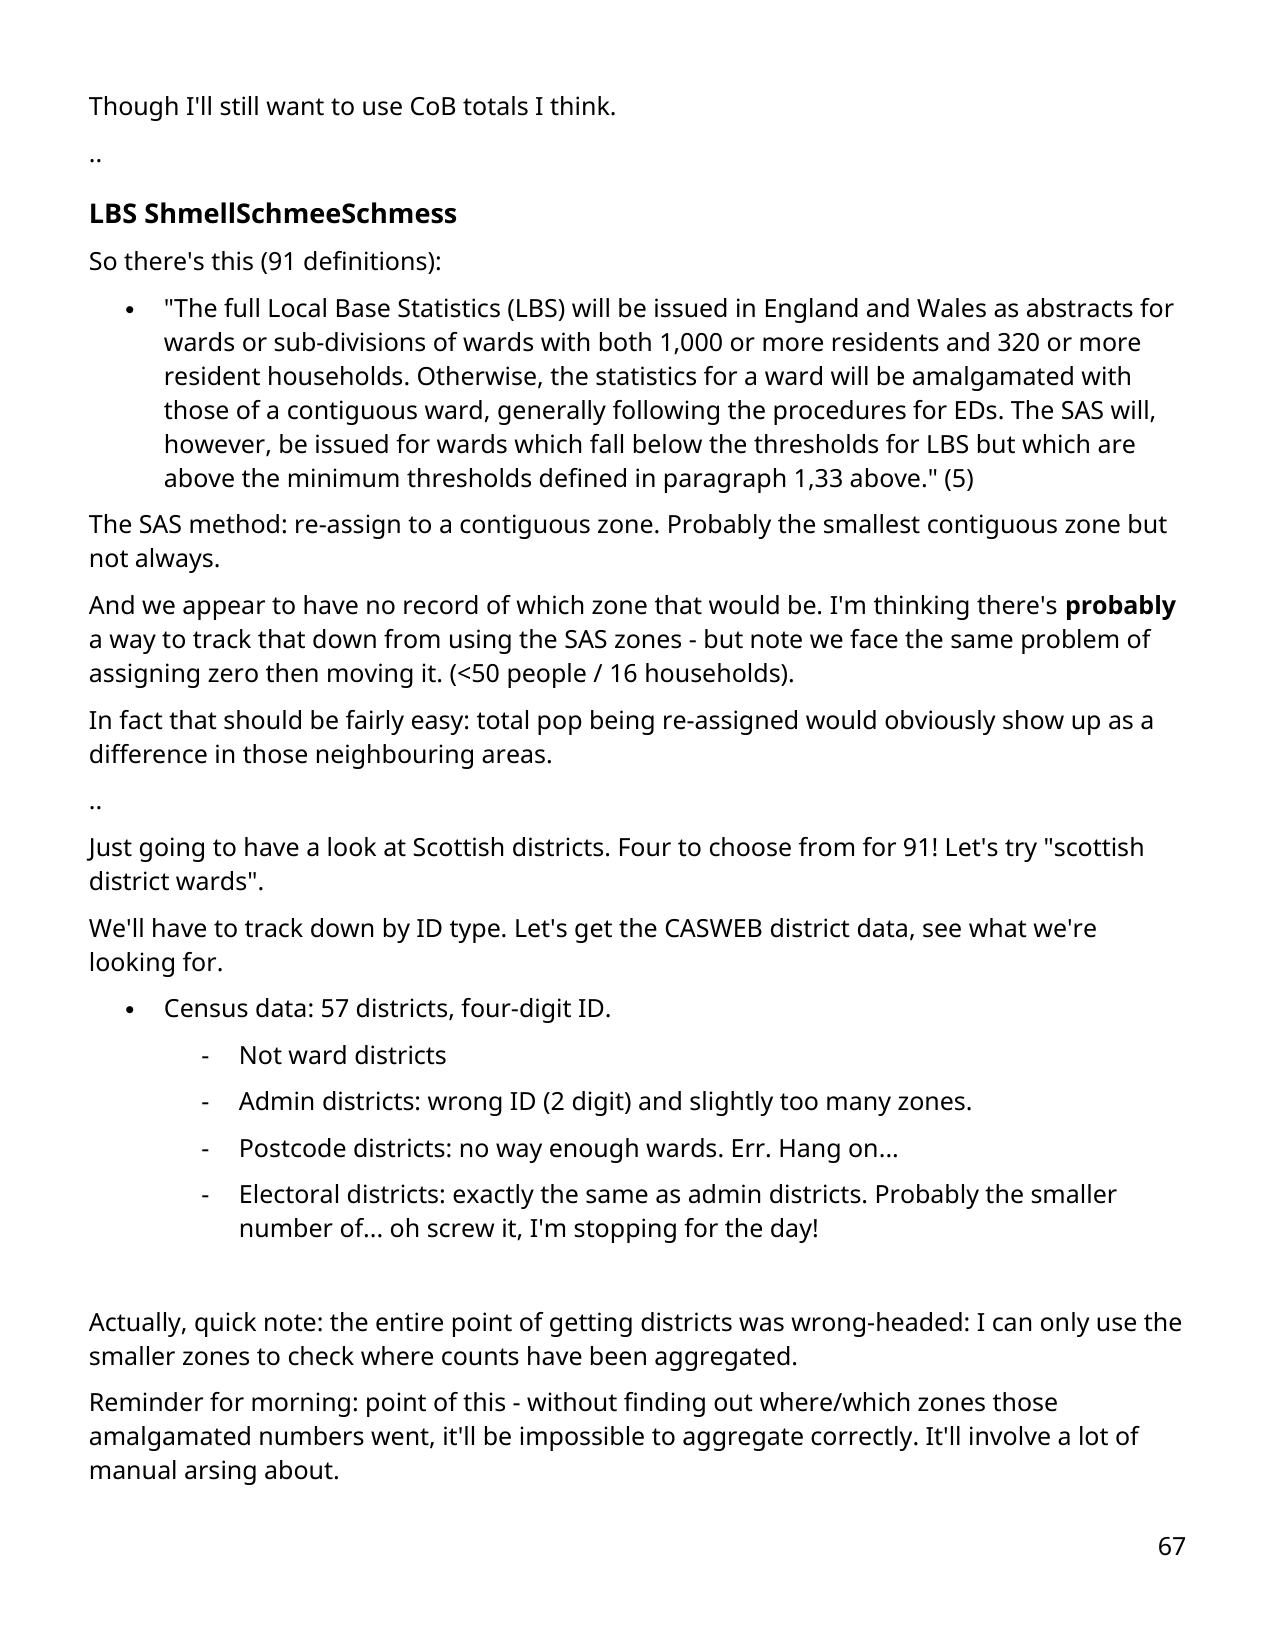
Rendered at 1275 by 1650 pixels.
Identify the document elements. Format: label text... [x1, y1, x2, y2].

text In fact that should be fairly easy: total pop being re-assigned would obviously show up as a difference in those neighbouring areas. [89, 702, 1186, 771]
text .. [89, 783, 1186, 817]
text We'll have to track down by ID type. Let's get the CASWEB district data, see what we're looking for. [89, 910, 1186, 978]
text Actually, quick note: the entire point of getting districts was wrong-headed: I can only use the smaller zones to check where counts have been aggregated. [89, 1304, 1186, 1372]
text Reminder for morning: point of this - without finding out where/which zones those amalgamated numbers went, it'll be impossible to aggregate correctly. It'll involve a lot of manual arsing about. [89, 1385, 1186, 1487]
subtitle LBS ShmellSchmeeSchmess [89, 194, 1186, 231]
list Census data: 57 districts, four-digit ID. [126, 991, 1186, 1025]
text Though I'll still want to use CoB totals I think. [89, 89, 1186, 123]
text Just going to have a look at Scottish districts. Four to choose from for 91! Let's try "scottish district wards". [89, 829, 1186, 898]
list Postcode districts: no way enough wards. Err. Hang on... [201, 1131, 1186, 1164]
text And we appear to have no record of which zone that would be. I'm thinking there's probably a way to track that down from using the SAS zones - but note we face the same problem of assigning zero then moving it. (<50 people / 16 households). [89, 588, 1186, 690]
list "The full Local Base Statistics (LBS) will be issued in England and Wales as abstracts for wards or sub-divisions of wards with both 1,000 or more residents and 320 or more resident households. Otherwise, the statistics for a ward will be amalgamated with those of a contiguous ward, generally following the procedures for EDs. The SAS will, however, be issued for wards which fall below the thresholds for LBS but which are above the minimum thresholds defined in paragraph 1,33 above." (5) [126, 290, 1186, 494]
list Not ward districts [201, 1037, 1186, 1071]
text .. [89, 135, 1186, 169]
text So there's this (91 definitions): [89, 244, 1186, 278]
list Electoral districts: exactly the same as admin districts. Probably the smaller number of... oh screw it, I'm stopping for the day! [201, 1177, 1186, 1245]
list Admin districts: wrong ID (2 digit) and slightly too many zones. [201, 1084, 1186, 1118]
text The SAS method: re-assign to a contiguous zone. Probably the smallest contiguous zone but not always. [89, 507, 1186, 575]
